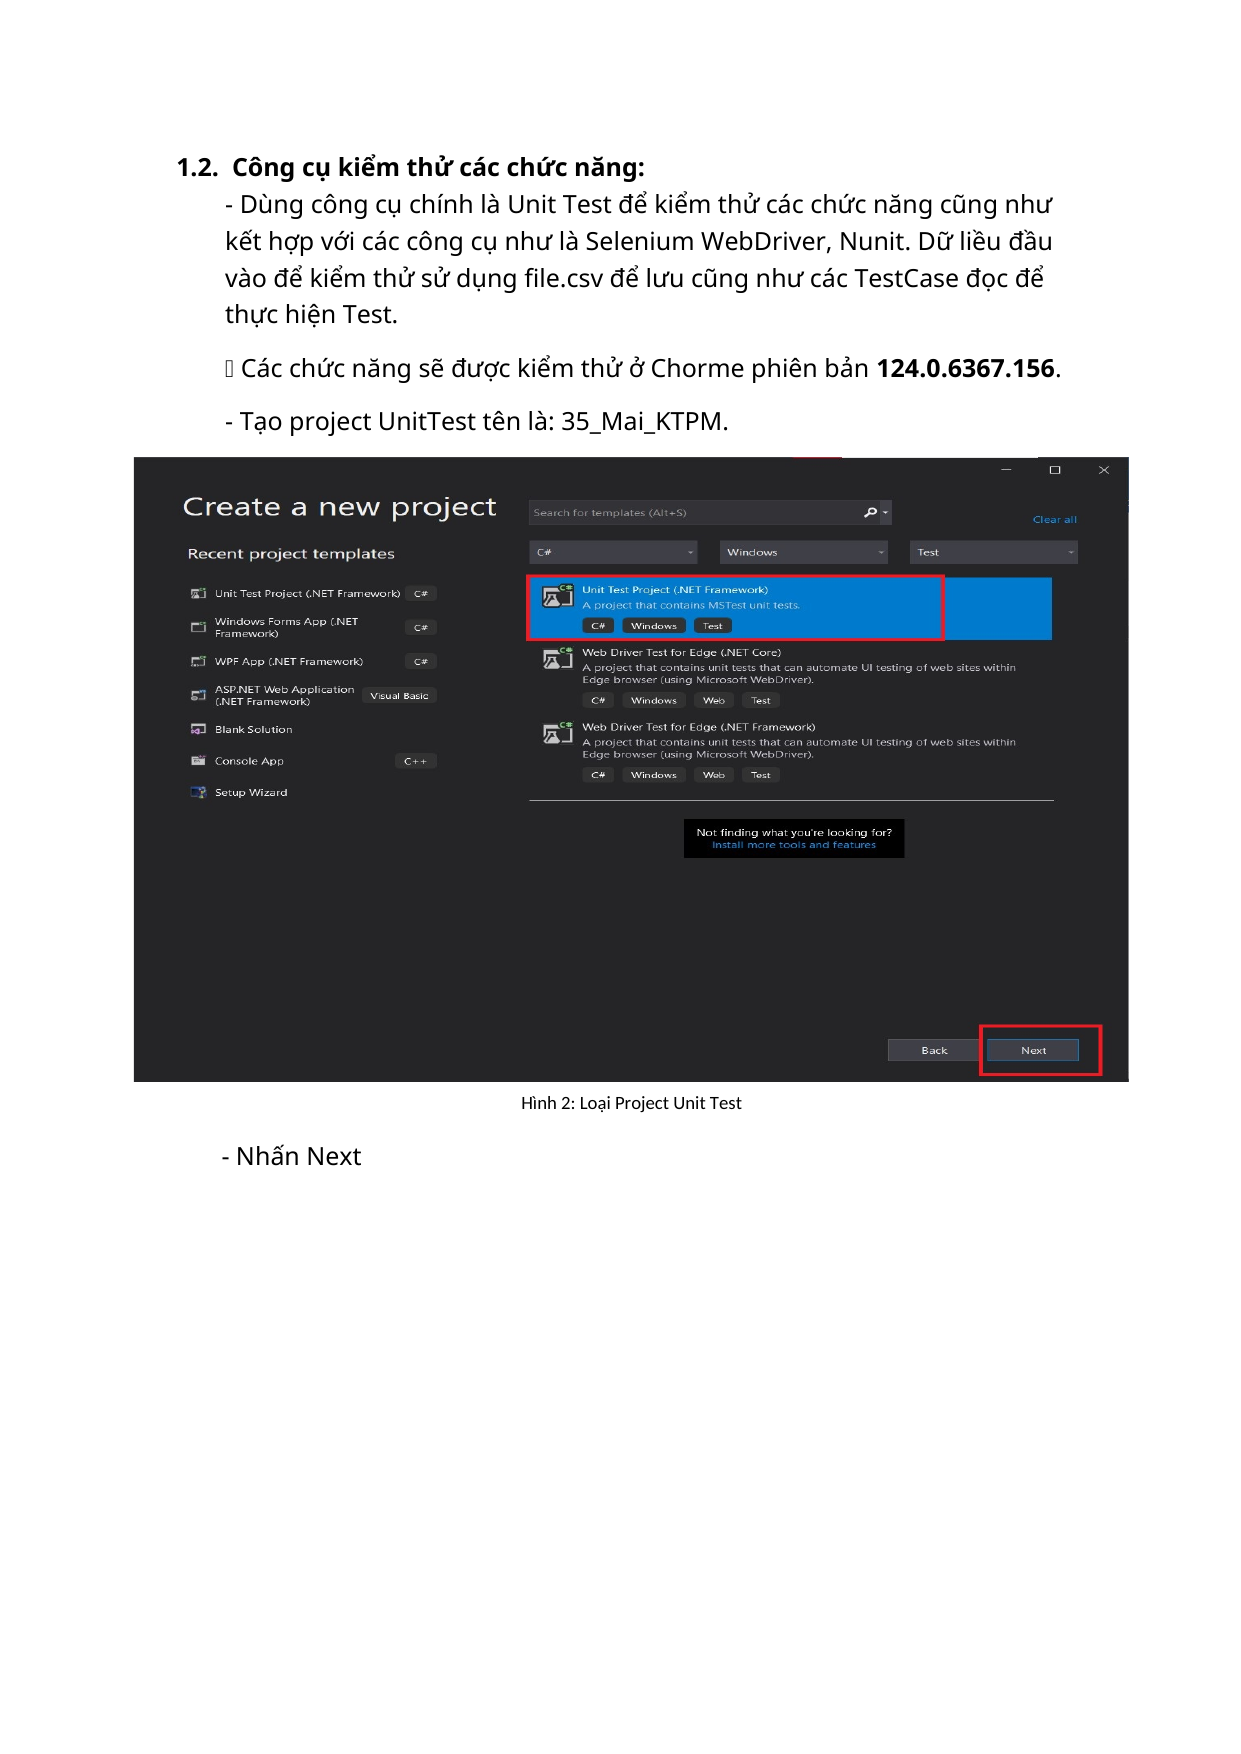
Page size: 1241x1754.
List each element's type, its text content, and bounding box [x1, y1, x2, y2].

text - Dùng công cụ chính là Unit Test để kiểm thử các chức năng cũng như kết hợp với các công cụ như là Selenium WebDriver, Nunit. Dữ liều đầu vào để kiểm thử sử dụng file.csv để lưu cũng như các TestCase đọc để thực hiện Test. [225, 187, 1090, 331]
subtitle 1.2. Công cụ kiểm thử các chức năng: [150, 150, 1090, 184]
text - Nhấn Next [150, 1119, 1090, 1173]
text Các chức năng sẽ được kiểm thử ở Chorme phiên bản 124.0.6367.156. [225, 351, 1090, 384]
text - Tạo project UnitTest tên là: 35_Mai_KTPM. [225, 404, 1090, 438]
picture [133, 457, 1129, 1082]
